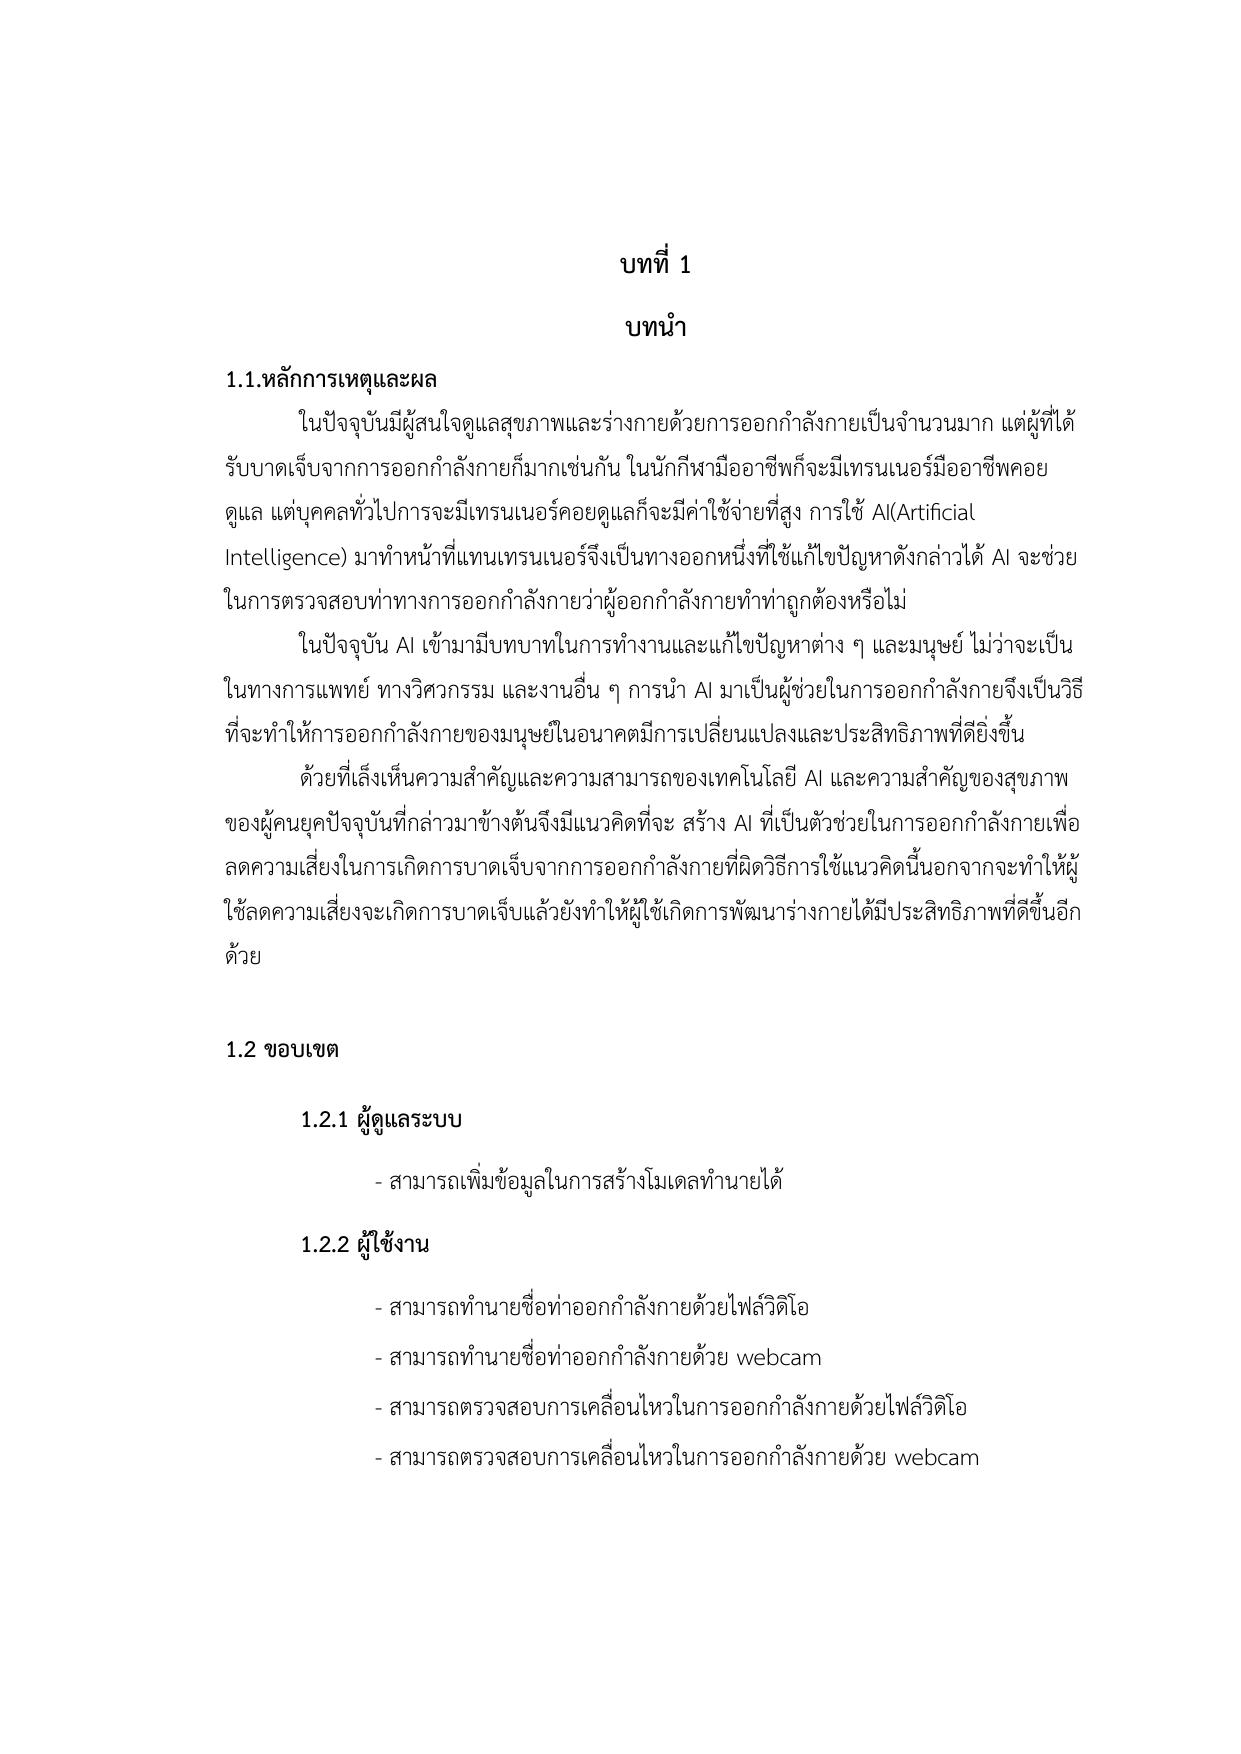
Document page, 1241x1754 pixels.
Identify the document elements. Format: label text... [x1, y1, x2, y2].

text ในปัจจุบัน AI เข้ามามีบทบาทในการทำงานและแก้ไขปัญหาต่าง ๆ และมนุษย์ ไม่ว่าจะเป็นในทางการแพทย์ ทางวิศวกรรม และงานอื่น ๆ การนำ AI มาเป็นผู้ช่วยในการออกกำลังกายจึงเป็นวิธีที่จะทำให้การออกกำลังกายของมนุษย์ในอนาคตมีการเปลี่ยนแปลงและประสิทธิภาพที่ดียิ่งขึ้น [225, 624, 1087, 758]
text บทนำ [225, 303, 1087, 346]
text ด้วยที่เล็งเห็นความสำคัญและความสามารถของเทคโนโลยี AI และความสำคัญของสุขภาพของผู้คนยุคปัจจุบันที่กล่าวมาข้างต้นจึงมีแนวคิดที่จะ สร้าง AI ที่เป็นตัวช่วยในการออกกำลังกายเพื่อลดความเสี่ยงในการเกิดการบาดเจ็บจากการออกกำลังกายที่ผิดวิธีการใช้แนวคิดนี้นอกจากจะทำให้ผู้ใช้ลดความเสี่ยงจะเกิดการบาดเจ็บแล้วยังทำให้ผู้ใช้เกิดการพัฒนาร่างกายได้มีประสิทธิภาพที่ดีขึ้นอีกด้วย [225, 758, 1087, 979]
subtitle 1.1.หลักการเหตุและผล [225, 358, 1087, 403]
text ในปัจจุบันมีผู้สนใจดูแลสุขภาพและร่างกายด้วยการออกกำลังกายเป็นจำนวนมาก แต่ผู้ที่ได้รับบาดเจ็บจากการออกกำลังกายก็มากเช่นกัน ในนักกีฬามืออาชีพก็จะมีเทรนเนอร์มืออาชีพคอยดูแล แต่บุคคลทั่วไปการจะมีเทรนเนอร์คอยดูแลก็จะมีค่าใช้จ่ายที่สูง การใช้ AI(Artificial Intelligence) มาทำหน้าที่แทนเทรนเนอร์จึงเป็นทางออกหนึ่งที่ใช้แก้ไขปัญหาดังกล่าวได้ AI จะช่วยในการตรวจสอบท่าทางการออกกำลังกายว่าผู้ออกกำลังกายทำท่าถูกต้องหรือไม่ [225, 403, 1087, 624]
text - สามารถเพิ่มข้อมูลในการสร้างโมเดลทำนายได้ [225, 1160, 1087, 1198]
text - สามารถทำนายชื่อท่าออกกำลังกายด้วยไฟล์วิดิโอ [225, 1286, 1087, 1323]
subtitle 1.2.1 ผู้ดูแลระบบ [300, 1098, 1087, 1135]
subtitle บทที่ 1 [225, 241, 1087, 291]
subtitle 1.2 ขอบเขต [225, 1028, 1087, 1073]
text - สามารถตรวจสอบการเคลื่อนไหวในการออกกำลังกายด้วย webcam [225, 1436, 1087, 1474]
text - สามารถตรวจสอบการเคลื่อนไหวในการออกกำลังกายด้วยไฟล์วิดิโอ [225, 1386, 1087, 1424]
subtitle 1.2.2 ผู้ใช้งาน [300, 1223, 1087, 1261]
text - สามารถทำนายชื่อท่าออกกำลังกายด้วย webcam [300, 1336, 1087, 1374]
